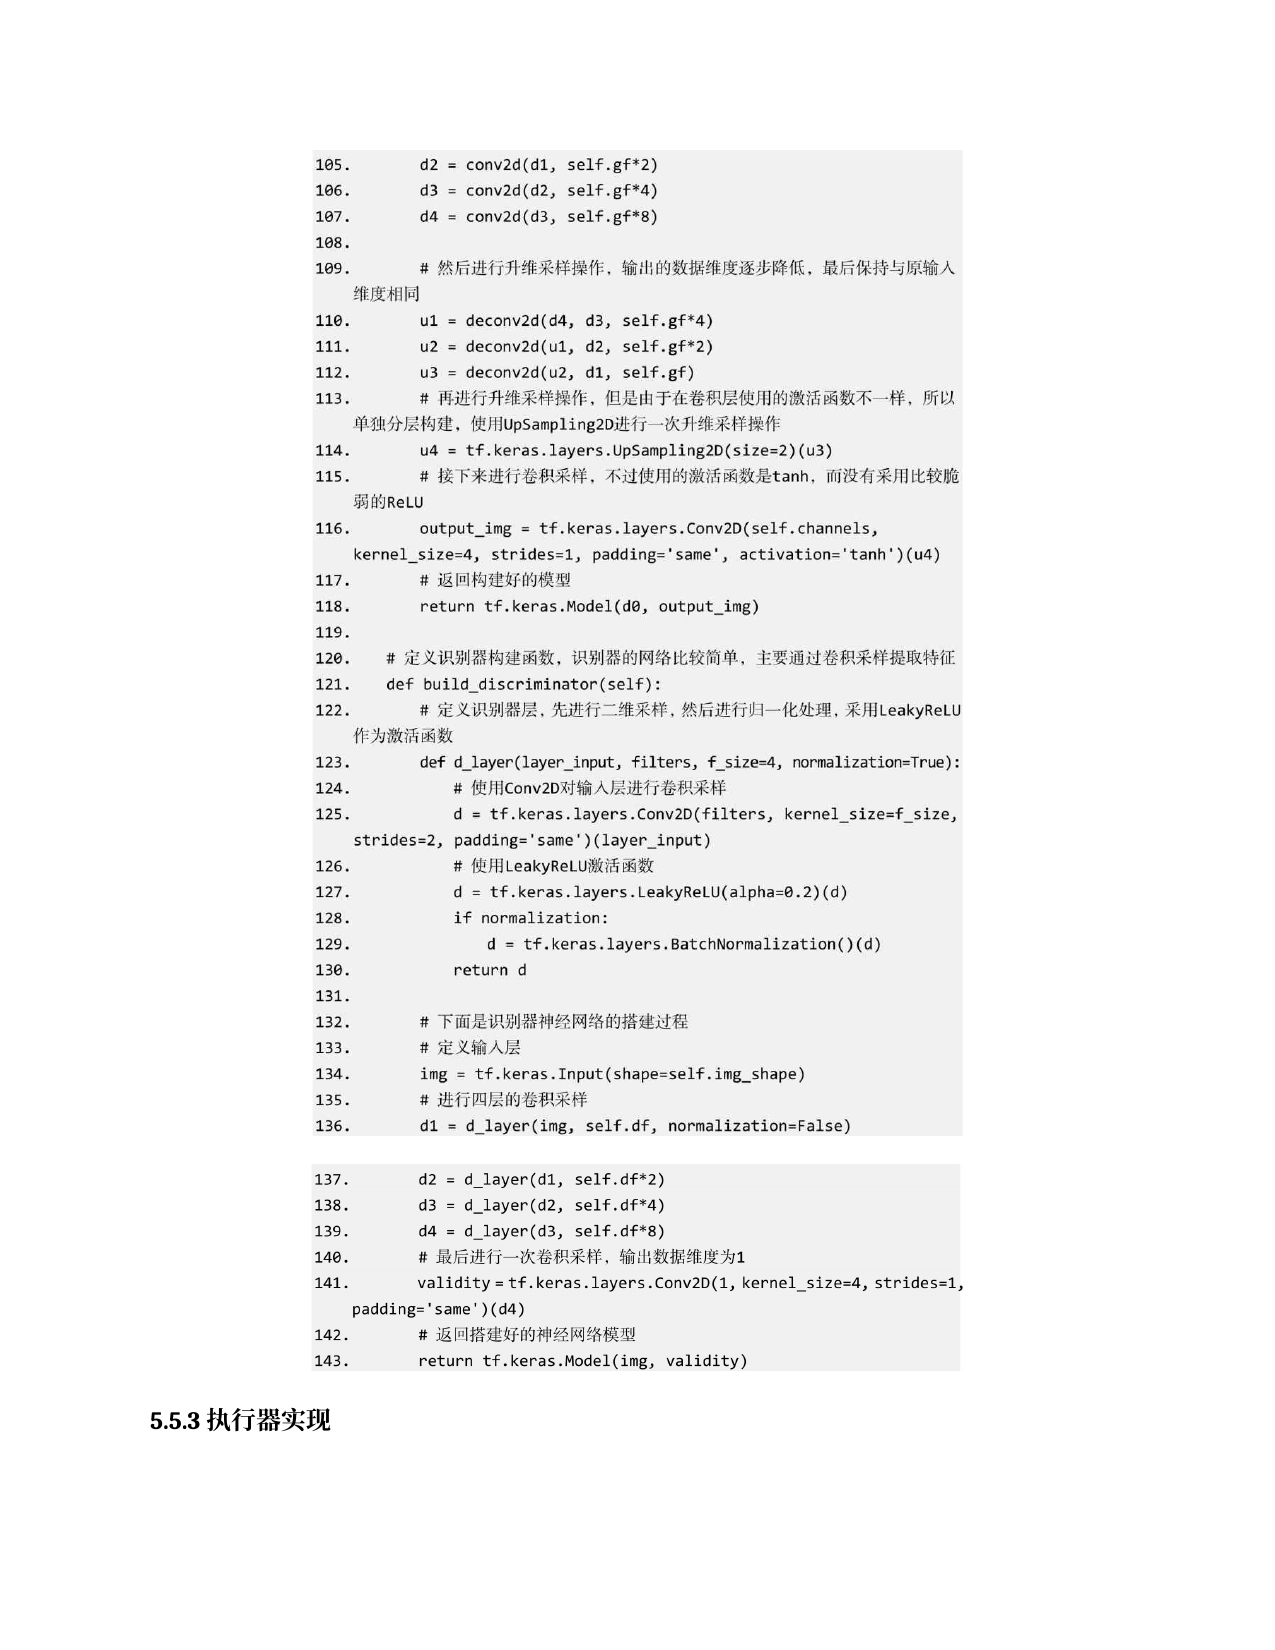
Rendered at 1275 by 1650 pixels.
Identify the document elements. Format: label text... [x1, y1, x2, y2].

picture [311, 1164, 964, 1371]
subtitle 5.5.3 执行器实现 [150, 1403, 1125, 1436]
picture [312, 150, 963, 1136]
